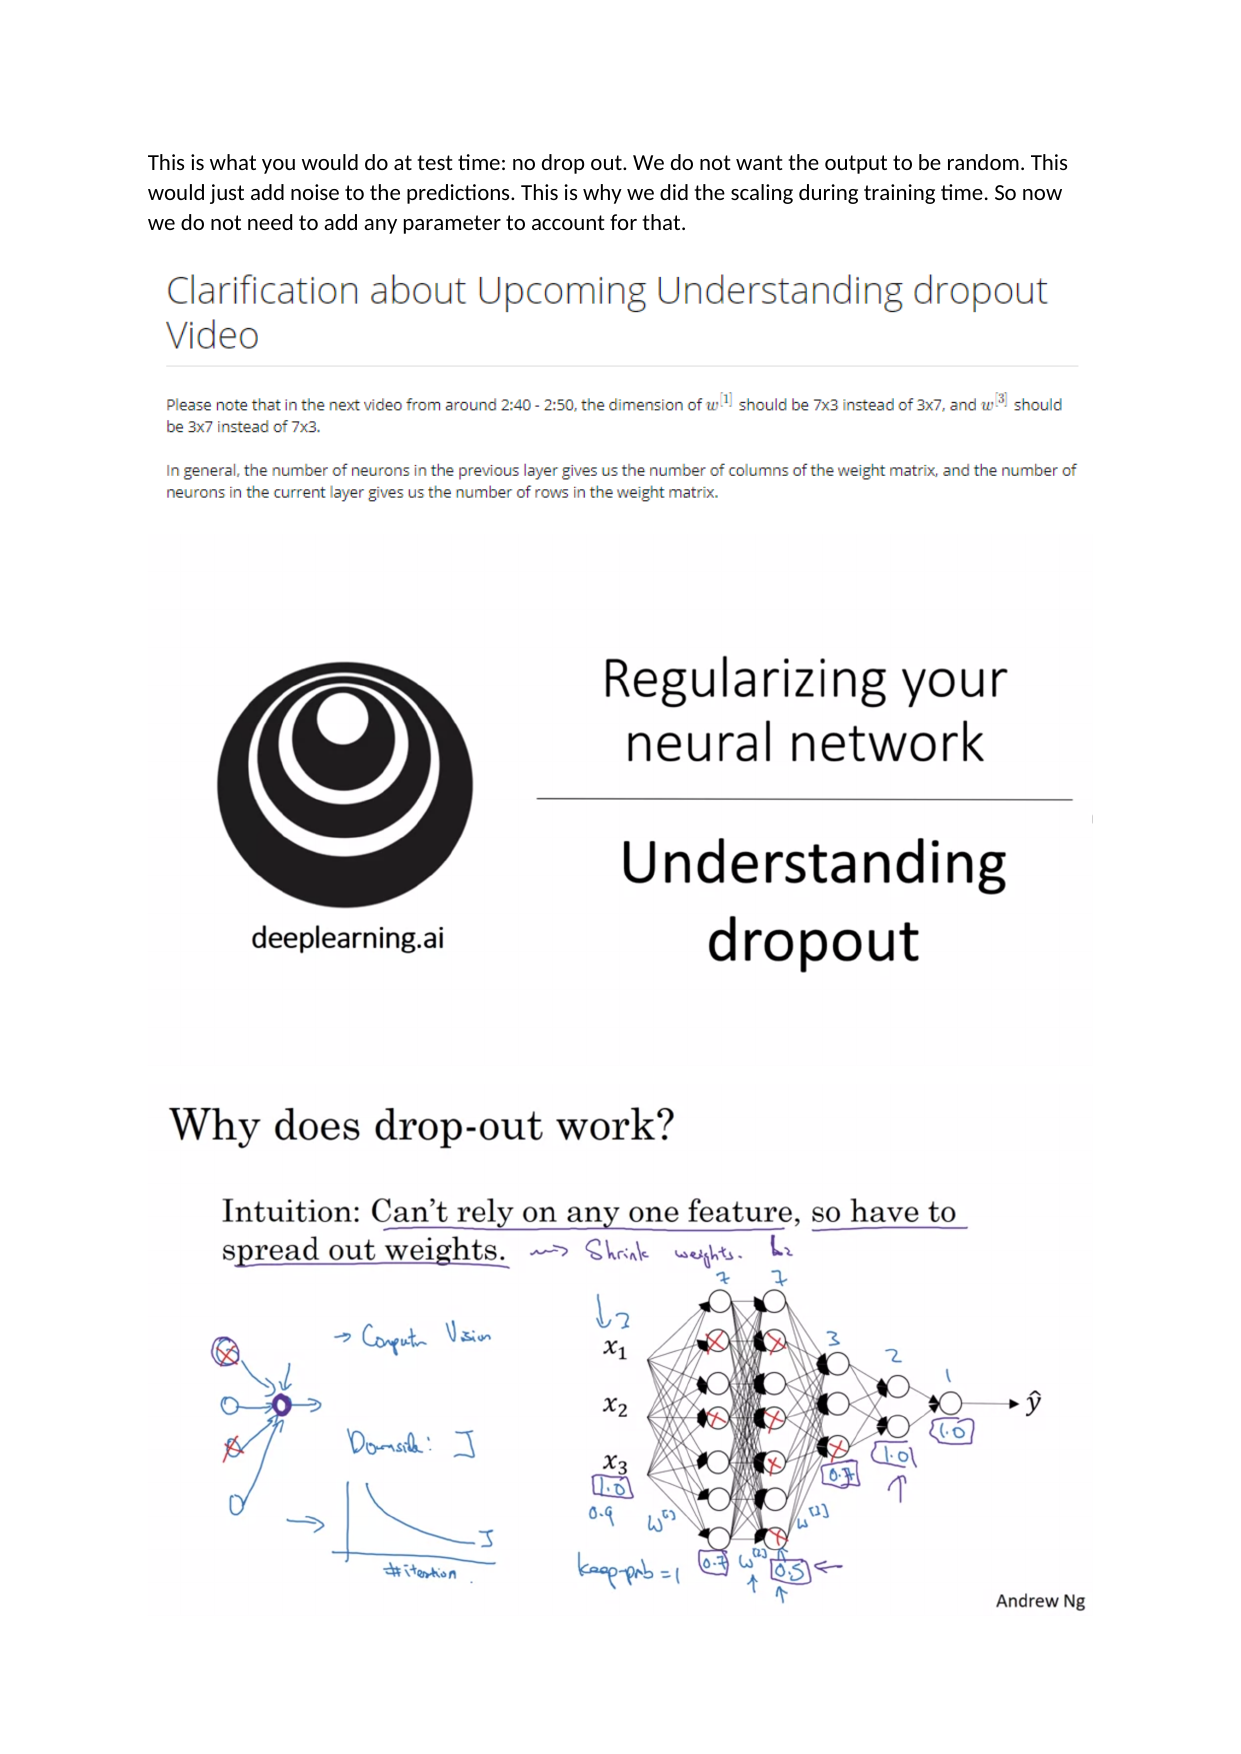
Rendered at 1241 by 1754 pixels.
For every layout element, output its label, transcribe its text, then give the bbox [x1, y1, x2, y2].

picture [147, 255, 1093, 516]
picture [147, 1084, 1093, 1616]
text This is what you would do at test time: no drop out. We do not want the output to be random. This would just add noise to the predictions. This is why we did the scaling during training time. So now we do not need to add any parameter to account for that. [148, 148, 1093, 236]
picture [147, 534, 1093, 1066]
